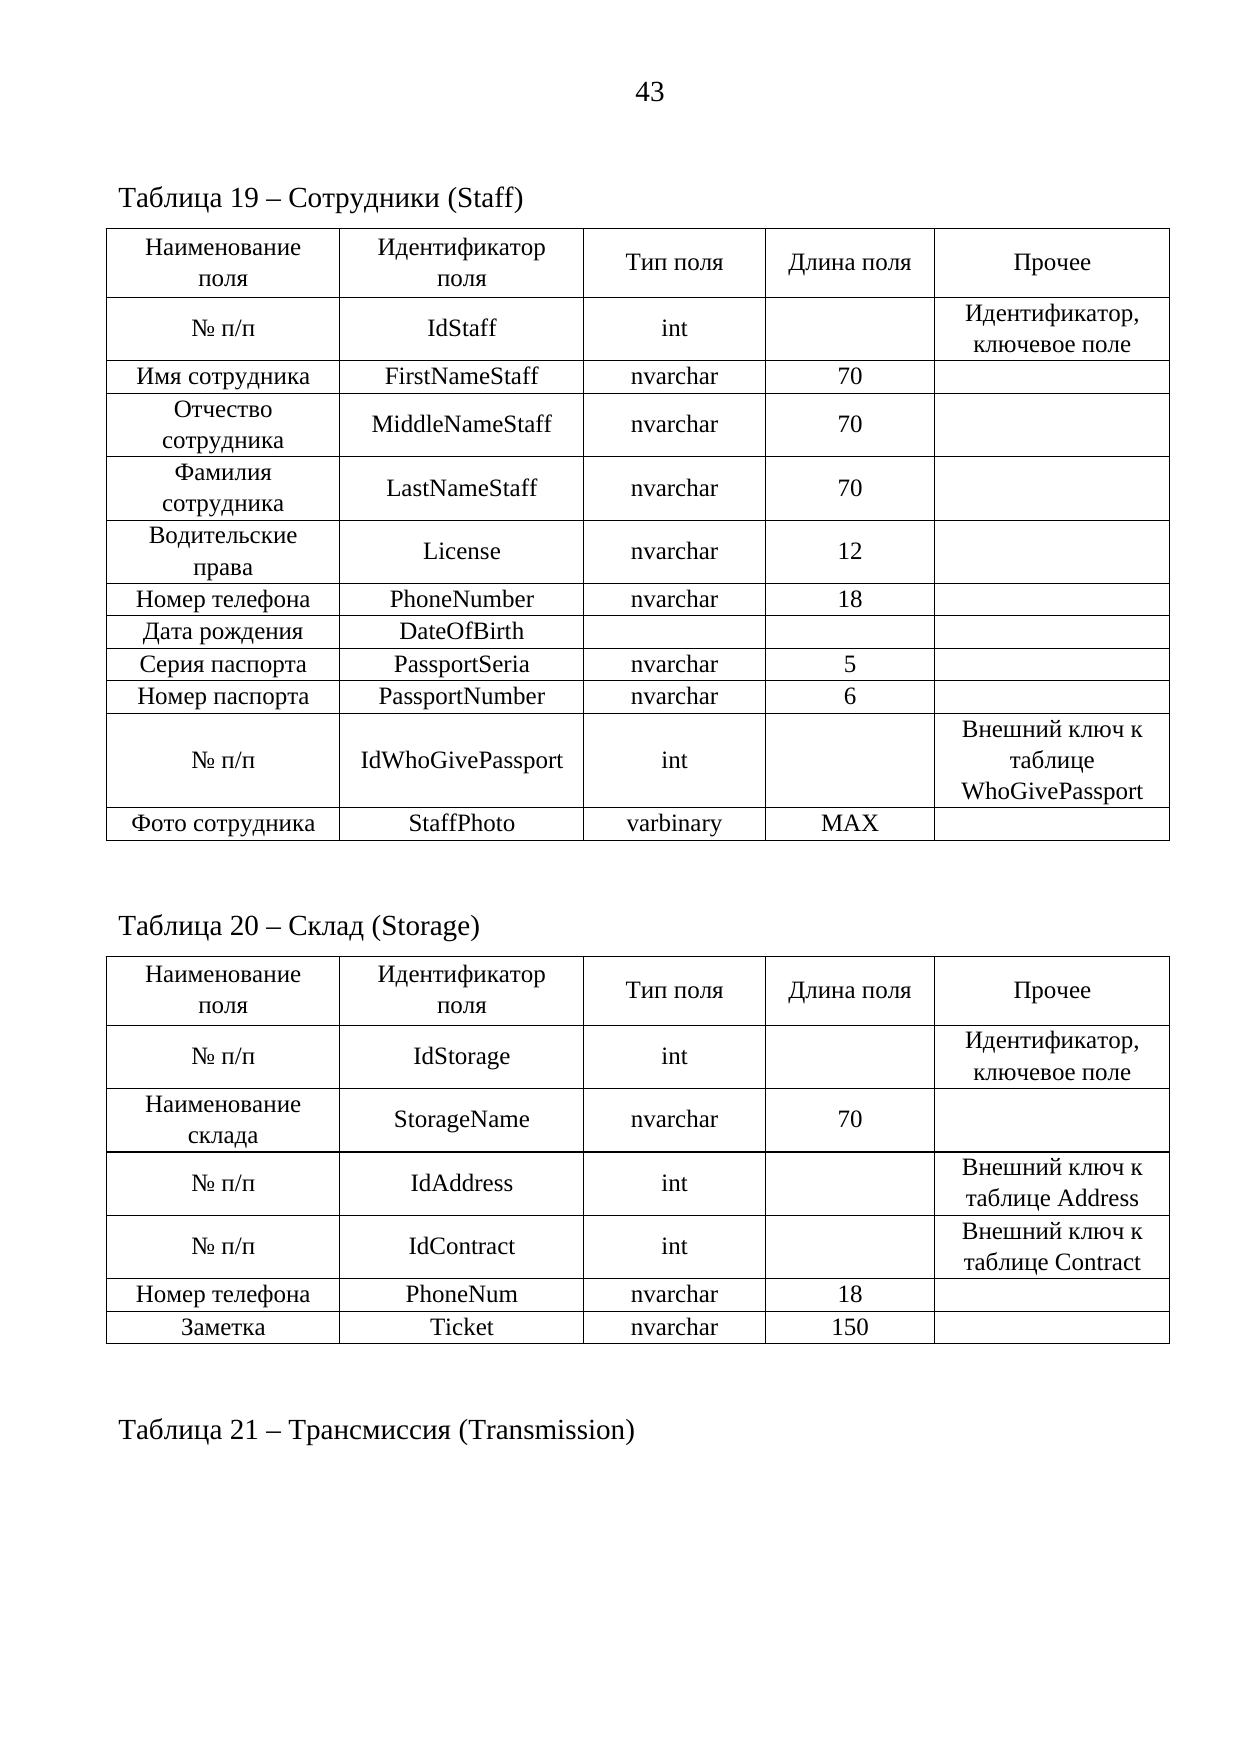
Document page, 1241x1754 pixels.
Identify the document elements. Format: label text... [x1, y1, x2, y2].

table_cell Имя сотрудника [107, 361, 339, 393]
table_cell Идентификатор, ключевое поле [935, 1026, 1169, 1088]
table_cell int [584, 1153, 765, 1215]
table_cell № п/п [107, 1026, 339, 1088]
text Таблица 20 – Склад (Storage) [118, 279, 1181, 942]
table_cell [766, 1216, 934, 1278]
table_cell Дата рождения [107, 616, 339, 648]
table_cell int [584, 1216, 765, 1278]
table_cell [766, 1153, 934, 1215]
table_cell 6 [766, 681, 934, 713]
table_cell Наименование склада [107, 1089, 339, 1151]
table_header Длина поля [766, 229, 934, 297]
table_cell int [584, 1026, 765, 1088]
table_header Идентификатор поля [340, 229, 583, 297]
table_cell StaffPhoto [340, 808, 583, 839]
table_cell Номер телефона [107, 584, 339, 615]
table_cell 12 [766, 521, 934, 583]
table_cell [935, 1312, 1169, 1343]
table_cell Внешний ключ к таблице Contract [935, 1216, 1169, 1278]
table_cell [935, 1279, 1169, 1311]
table_cell nvarchar [584, 521, 765, 583]
table_cell Заметка [107, 1312, 339, 1343]
table_cell nvarchar [584, 394, 765, 456]
table_cell [766, 298, 934, 360]
table_cell PassportNumber [340, 681, 583, 713]
table_cell Внешний ключ к таблице Address [935, 1153, 1169, 1215]
table_cell 150 [766, 1312, 934, 1343]
table_cell nvarchar [584, 681, 765, 713]
table_cell nvarchar [584, 1312, 765, 1343]
table_header Идентификатор поля [340, 957, 583, 1024]
table_cell DateOfBirth [340, 616, 583, 648]
table_cell nvarchar [584, 361, 765, 393]
table_cell 70 [766, 457, 934, 519]
table_cell 70 [766, 394, 934, 456]
table_cell PhoneNumber [340, 584, 583, 615]
table_header Прочее [935, 957, 1169, 1024]
table_header Тип поля [584, 229, 765, 297]
table_cell [935, 457, 1169, 519]
table_cell [766, 616, 934, 648]
table_cell [766, 1026, 934, 1088]
table_cell 18 [766, 584, 934, 615]
table_cell IdAddress [340, 1153, 583, 1215]
table_cell IdWhoGivePassport [340, 714, 583, 807]
table_cell varbinary [584, 808, 765, 839]
table_cell [935, 616, 1169, 648]
table_cell nvarchar [584, 1279, 765, 1311]
table_cell Фамилия сотрудника [107, 457, 339, 519]
table_header Тип поля [584, 957, 765, 1024]
table_header Прочее [935, 229, 1169, 297]
table_cell 18 [766, 1279, 934, 1311]
table_cell Идентификатор, ключевое поле [935, 298, 1169, 360]
table_cell Серия паспорта [107, 649, 339, 680]
table_cell int [584, 714, 765, 807]
table_header Длина поля [766, 957, 934, 1024]
table_cell [584, 616, 765, 648]
table_cell IdStorage [340, 1026, 583, 1088]
table_cell 70 [766, 361, 934, 393]
table_cell № п/п [107, 1216, 339, 1278]
table_cell Водительские права [107, 521, 339, 583]
table_header Наименование поля [107, 229, 339, 297]
table_cell PhoneNum [340, 1279, 583, 1311]
table_cell nvarchar [584, 1089, 765, 1151]
table_cell License [340, 521, 583, 583]
table_cell № п/п [107, 1153, 339, 1215]
table_cell nvarchar [584, 584, 765, 615]
table_cell № п/п [107, 714, 339, 807]
table_cell [935, 649, 1169, 680]
table_cell MAX [766, 808, 934, 839]
table_cell [935, 808, 1169, 839]
table_header Наименование поля [107, 957, 339, 1024]
table_cell [935, 394, 1169, 456]
table_cell [766, 714, 934, 807]
table_cell int [584, 298, 765, 360]
table_cell nvarchar [584, 457, 765, 519]
table_cell PassportSeria [340, 649, 583, 680]
table_cell № п/п [107, 298, 339, 360]
table_cell Номер паспорта [107, 681, 339, 713]
text Таблица 19 – Сотрудники (Staff) [118, 181, 1181, 214]
table_cell IdStaff [340, 298, 583, 360]
table_cell [935, 521, 1169, 583]
table_cell Отчество сотрудника [107, 394, 339, 456]
table_cell [935, 584, 1169, 615]
table_cell IdContract [340, 1216, 583, 1278]
table_cell Ticket [340, 1312, 583, 1343]
table_cell StorageName [340, 1089, 583, 1151]
table_cell Внешний ключ к таблице WhoGivePassport [935, 714, 1169, 807]
table_cell FirstNameStaff [340, 361, 583, 393]
table_cell [935, 681, 1169, 713]
table_cell MiddleNameStaff [340, 394, 583, 456]
table_cell LastNameStaff [340, 457, 583, 519]
table_cell nvarchar [584, 649, 765, 680]
table_cell [935, 361, 1169, 393]
table_cell 5 [766, 649, 934, 680]
table_cell Фото сотрудника [107, 808, 339, 839]
table_cell Номер телефона [107, 1279, 339, 1311]
table_cell 70 [766, 1089, 934, 1151]
text Таблица 21 – Трансмиссия (Transmission) [118, 1007, 1181, 1445]
table_cell [935, 1089, 1169, 1151]
